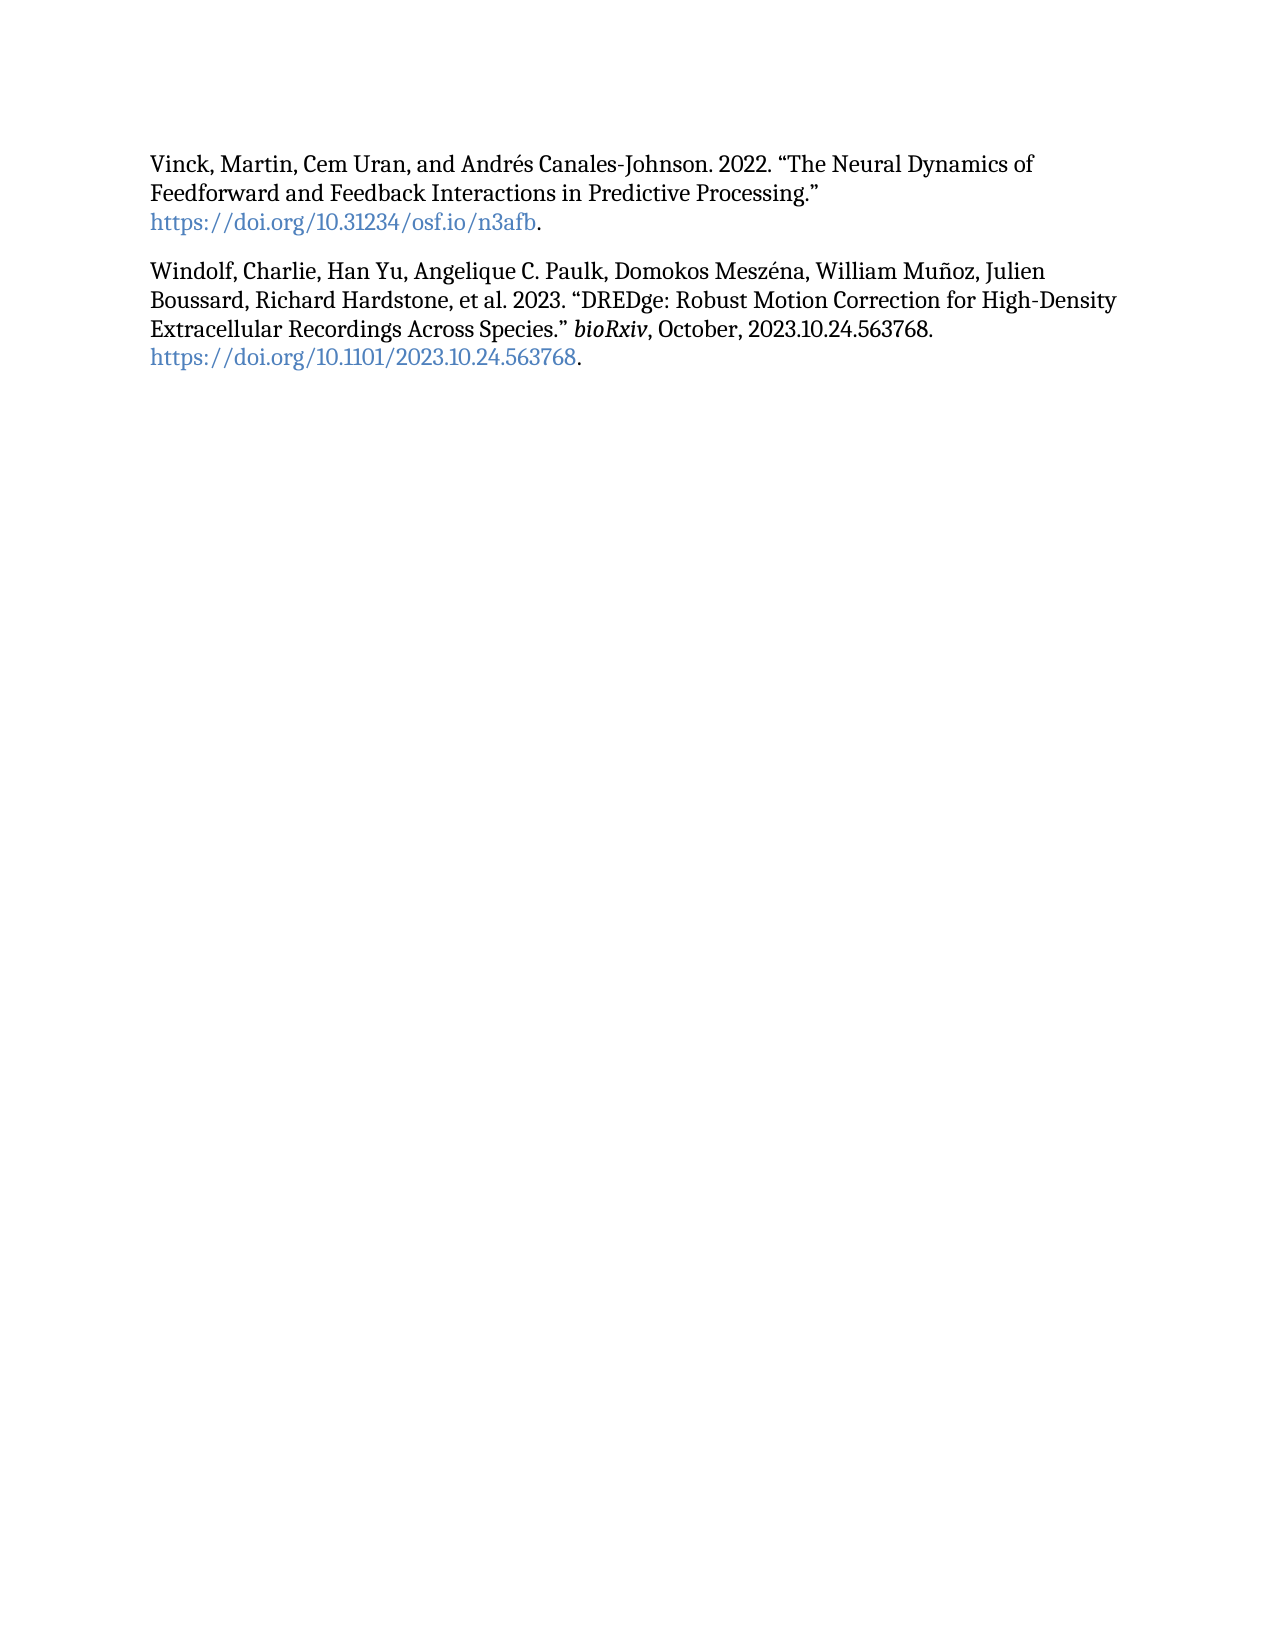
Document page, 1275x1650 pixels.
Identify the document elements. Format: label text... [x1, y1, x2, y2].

text Vinck, Martin, Cem Uran, and Andrés Canales-Johnson. 2022. “The Neural Dynamics of Feedforward and Feedback Interactions in Predictive Processing.” https://doi.org/10.31234/osf.io/n3afb. [150, 150, 1125, 236]
text Windolf, Charlie, Han Yu, Angelique C. Paulk, Domokos Meszéna, William Muñoz, Julien Boussard, Richard Hardstone, et al. 2023. “DREDge: Robust Motion Correction for High-Density Extracellular Recordings Across Species.” bioRxiv, October, 2023.10.24.563768. https://doi.org/10.1101/2023.10.24.563768. [150, 257, 1125, 372]
